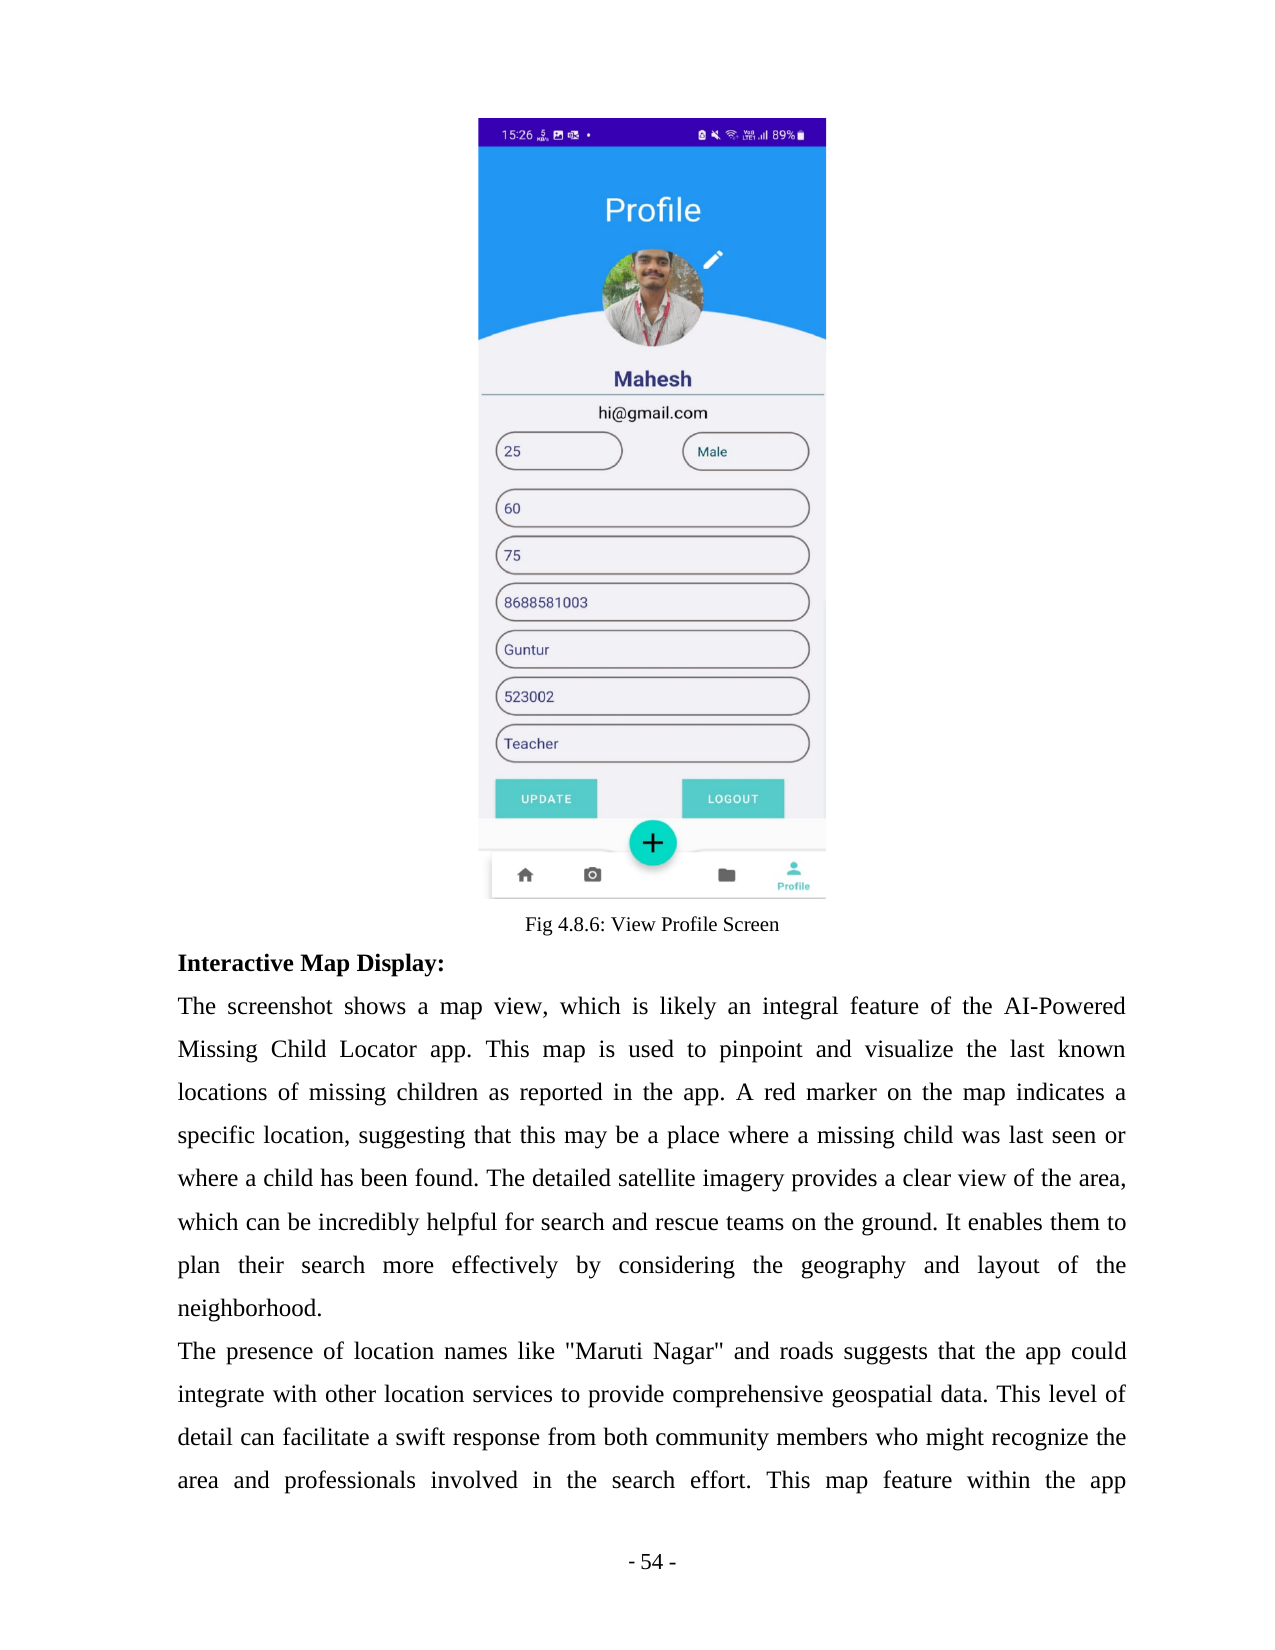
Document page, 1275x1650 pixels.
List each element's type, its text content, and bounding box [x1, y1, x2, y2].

text Fig 4.8.6: View Profile Screen [177, 912, 1127, 936]
text Interactive Map Display: [177, 948, 1127, 977]
text The screenshot shows a map view, which is likely an integral feature of the AI-Powered Missing Child Locator app. This map is used to pinpoint and visualize the last known locations of missing children as reported in the app. A red marker on the map indicates a specific location, suggesting that this may be a place where a missing child was last seen or where a child has been found. The detailed satellite imagery provides a clear view of the area, which can be incredibly helpful for search and rescue teams on the ground. It enables them to plan their search more effectively by considering the geography and layout of the neighborhood. [177, 991, 1127, 1322]
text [177, 1336, 1127, 1494]
picture [478, 118, 827, 899]
